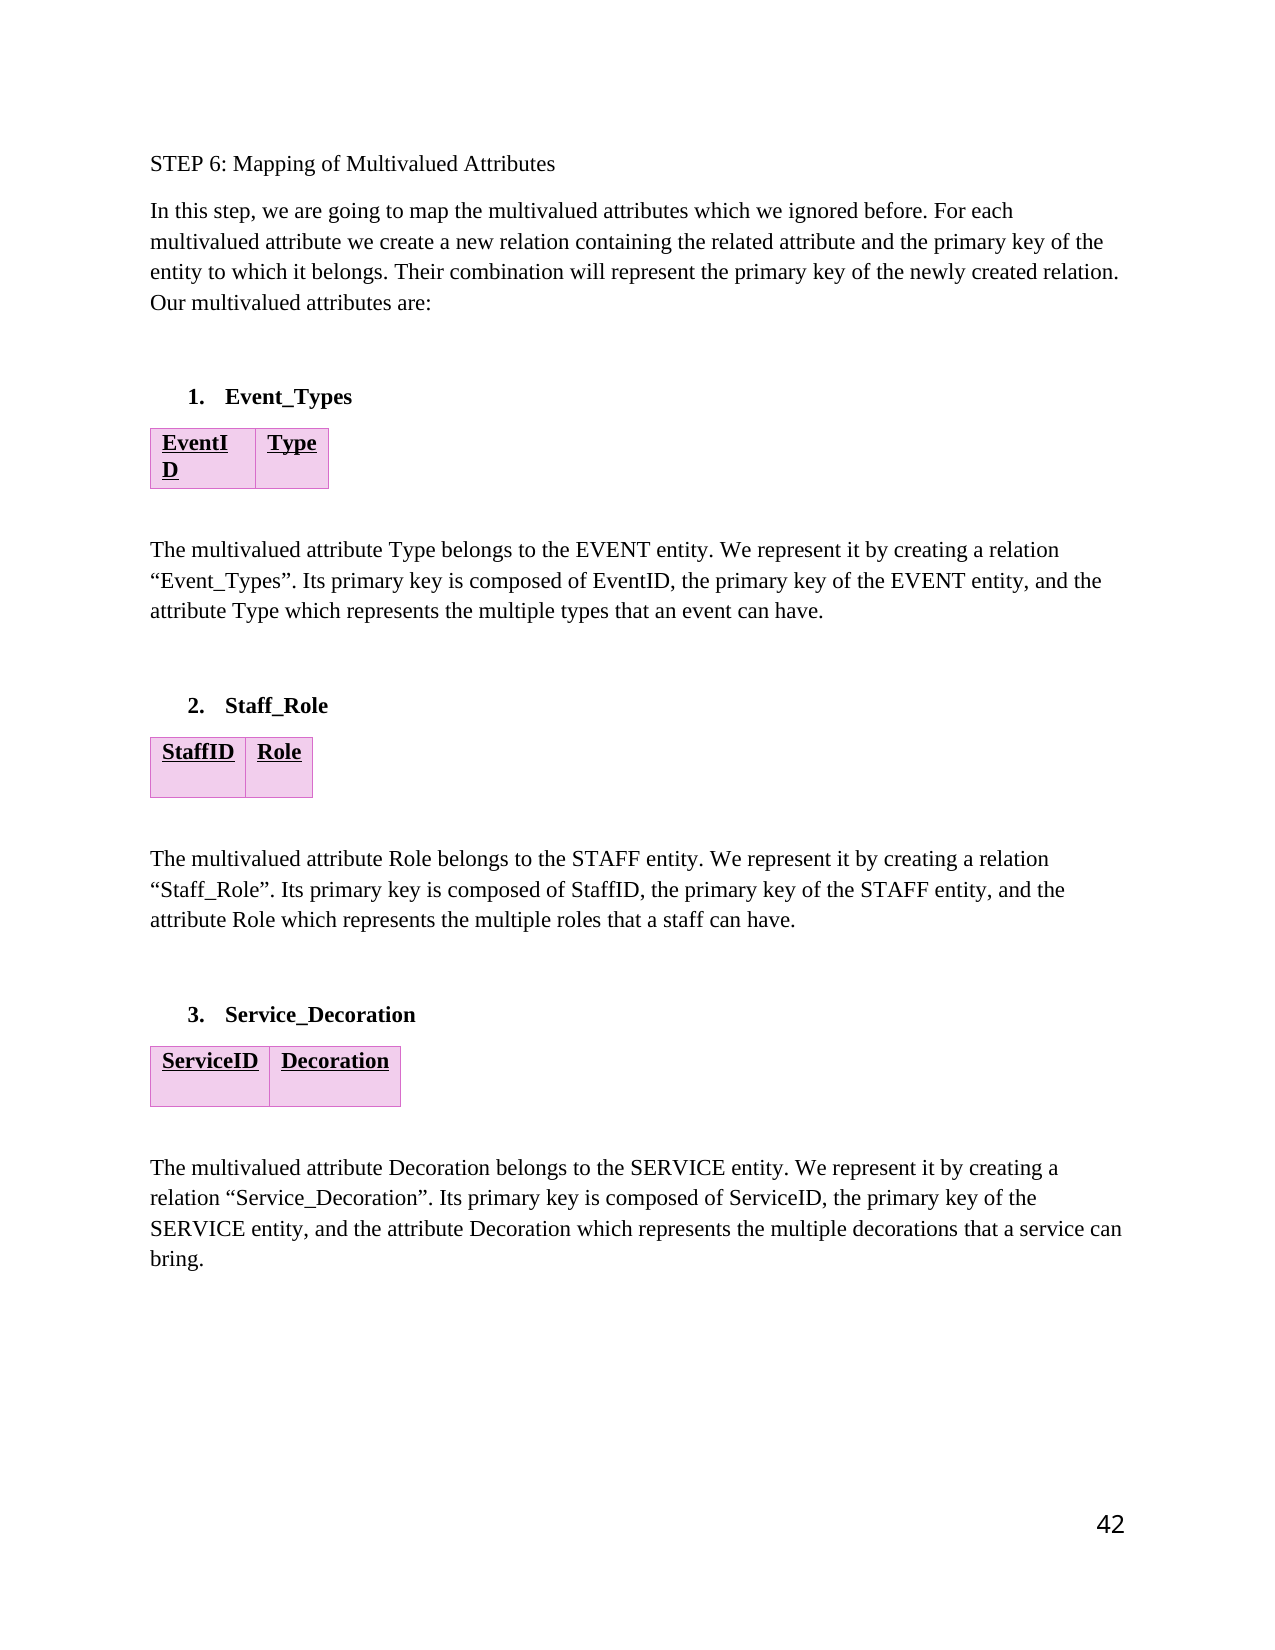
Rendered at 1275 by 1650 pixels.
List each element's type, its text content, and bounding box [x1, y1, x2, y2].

list Event_Types [187, 383, 1125, 409]
list Service_Decoration [187, 1001, 1125, 1027]
text The multivalued attribute Role belongs to the STAFF entity. We represent it by creating a relation “Staff_Role”. Its primary key is composed of StaffID, the primary key of the STAFF entity, and the attribute Role which represents the multiple roles that a staff can have. [150, 845, 1125, 933]
text The multivalued attribute Type belongs to the EVENT entity. We represent it by creating a relation “Event_Types”. Its primary key is composed of EventID, the primary key of the EVENT entity, and the attribute Type which represents the multiple types that an event can have. [150, 536, 1125, 624]
table_header StaffID [151, 738, 245, 797]
list Staff_Role [187, 692, 1125, 718]
table_header Type [256, 429, 328, 488]
table_header Role [246, 738, 312, 797]
table_header EventID [151, 429, 255, 488]
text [150, 150, 1125, 176]
table_header ServiceID [151, 1047, 269, 1106]
text The multivalued attribute Decoration belongs to the SERVICE entity. We represent it by creating a relation “Service_Decoration”. Its primary key is composed of ServiceID, the primary key of the SERVICE entity, and the attribute Decoration which represents the multiple decorations that a service can bring. [150, 1154, 1125, 1272]
table_header Decoration [270, 1047, 400, 1106]
text In this step, we are going to map the multivalued attributes which we ignored before. For each multivalued attribute we create a new relation containing the related attribute and the primary key of the entity to which it belongs. Their combination will represent the primary key of the newly created relation. Our multivalued attributes are: [150, 197, 1125, 315]
